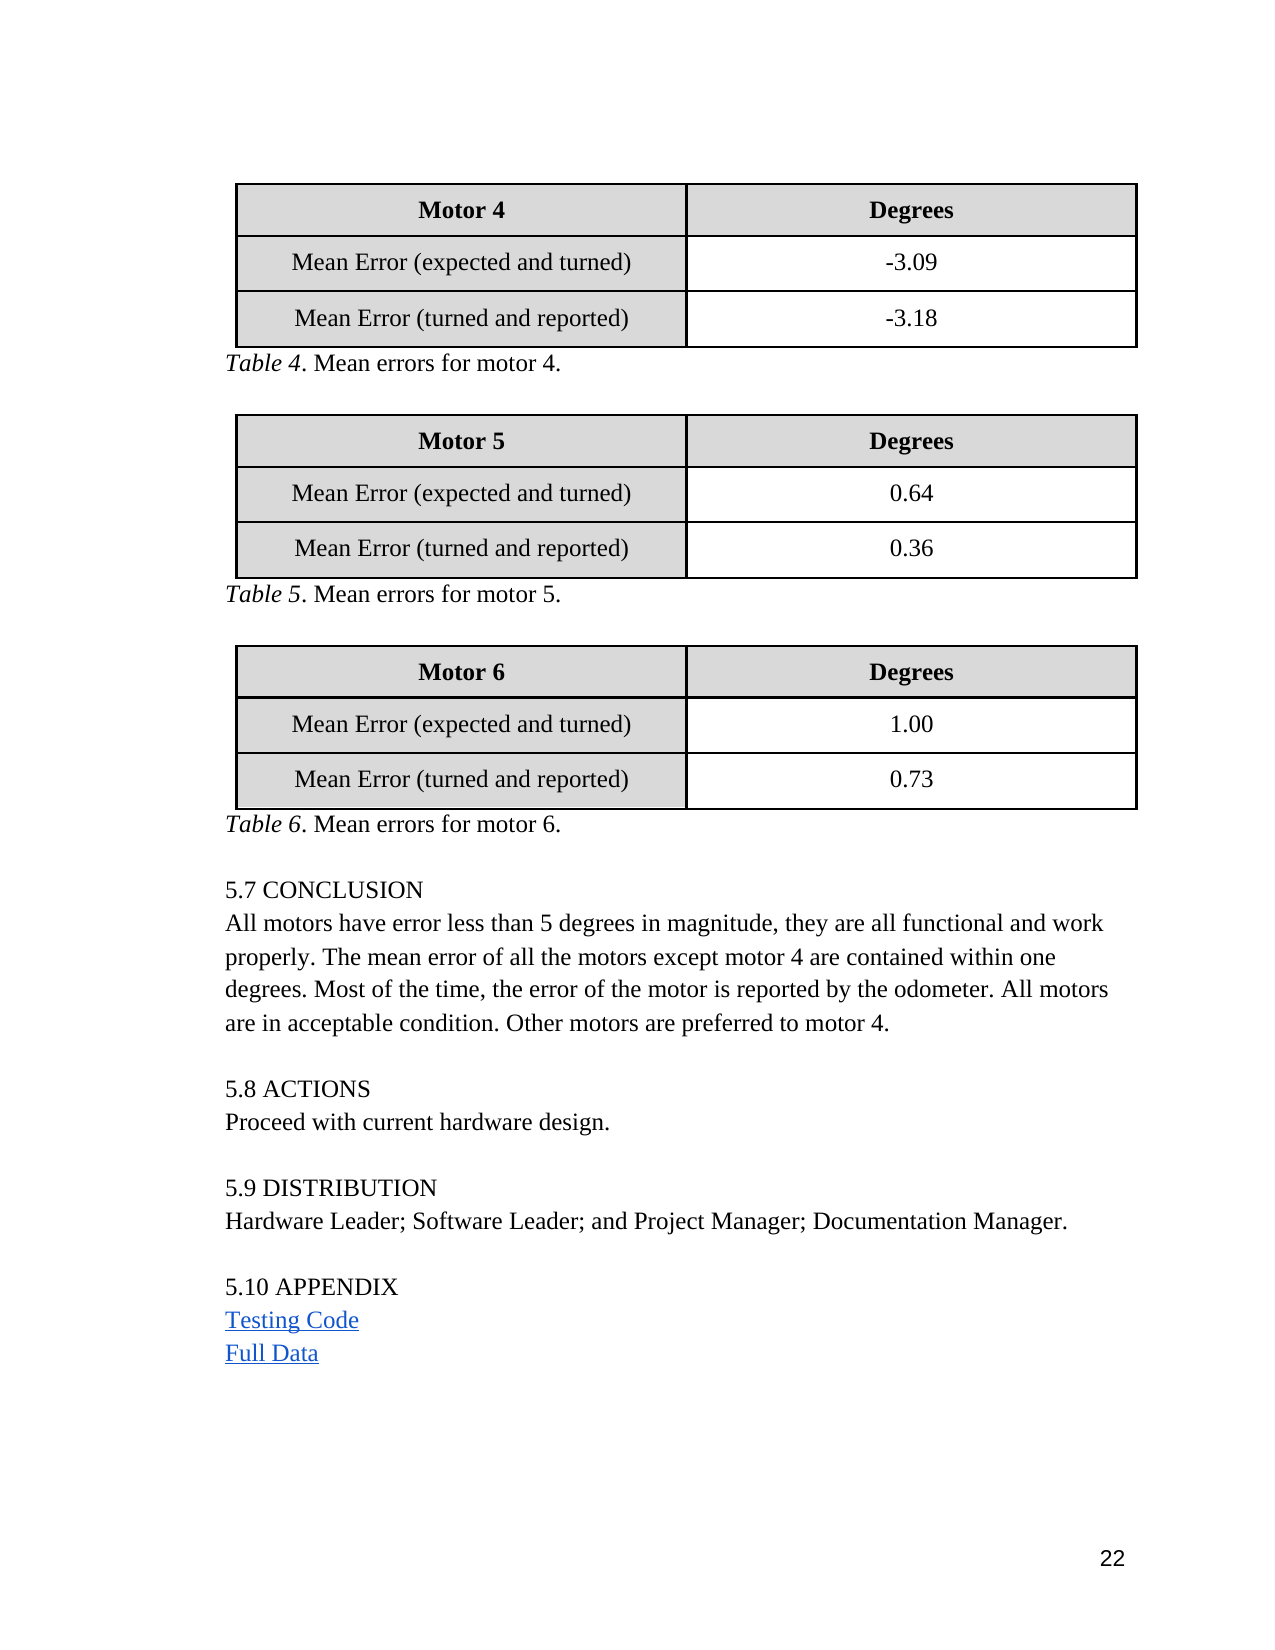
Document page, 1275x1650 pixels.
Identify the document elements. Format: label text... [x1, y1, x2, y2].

text Table 4. Mean errors for motor 4. [225, 348, 1125, 377]
table_cell 0.73 [688, 754, 1135, 807]
table_cell Mean Error (expected and turned) [238, 468, 685, 521]
table_cell Mean Error (expected and turned) [238, 699, 685, 752]
text Hardware Leader; Software Leader; and Project Manager; Documentation Manager. [225, 1206, 1125, 1234]
table_cell Mean Error (expected and turned) [238, 237, 685, 290]
text Proceed with current hardware design. [225, 1107, 1125, 1135]
table_cell Mean Error (turned and reported) [238, 292, 685, 346]
text 5.7 CONCLUSION [225, 876, 1125, 904]
table_cell Mean Error (turned and reported) [238, 523, 685, 577]
text Testing Code [225, 1305, 1125, 1333]
text Table 5. Mean errors for motor 5. [225, 579, 1125, 607]
table_header Degrees [688, 647, 1135, 696]
table_header Motor 6 [238, 647, 685, 696]
table_cell -3.18 [688, 292, 1135, 346]
text Table 6. Mean errors for motor 6. [225, 809, 1125, 838]
text All motors have error less than 5 degrees in magnitude, they are all functional and work properly. The mean error of all the motors except motor 4 are contained within one degrees. Most of the time, the error of the motor is reported by the odometer. All motors are in acceptable condition. Other motors are preferred to motor 4. [225, 908, 1125, 1036]
table_cell -3.09 [688, 237, 1135, 290]
text Full Data [225, 1338, 1125, 1367]
table_header Motor 5 [238, 416, 685, 466]
table_cell 0.36 [688, 523, 1135, 577]
table_header Degrees [688, 416, 1135, 466]
table_header Motor 4 [238, 185, 685, 235]
table_header Degrees [688, 185, 1135, 235]
text 5.10 APPENDIX [225, 1272, 1125, 1301]
table_cell 0.64 [688, 468, 1135, 521]
text 5.9 DISTRIBUTION [225, 1173, 1125, 1201]
text 5.8 ACTIONS [225, 1074, 1125, 1102]
table_cell Mean Error (turned and reported) [238, 754, 685, 807]
table_cell 1.00 [688, 699, 1135, 752]
